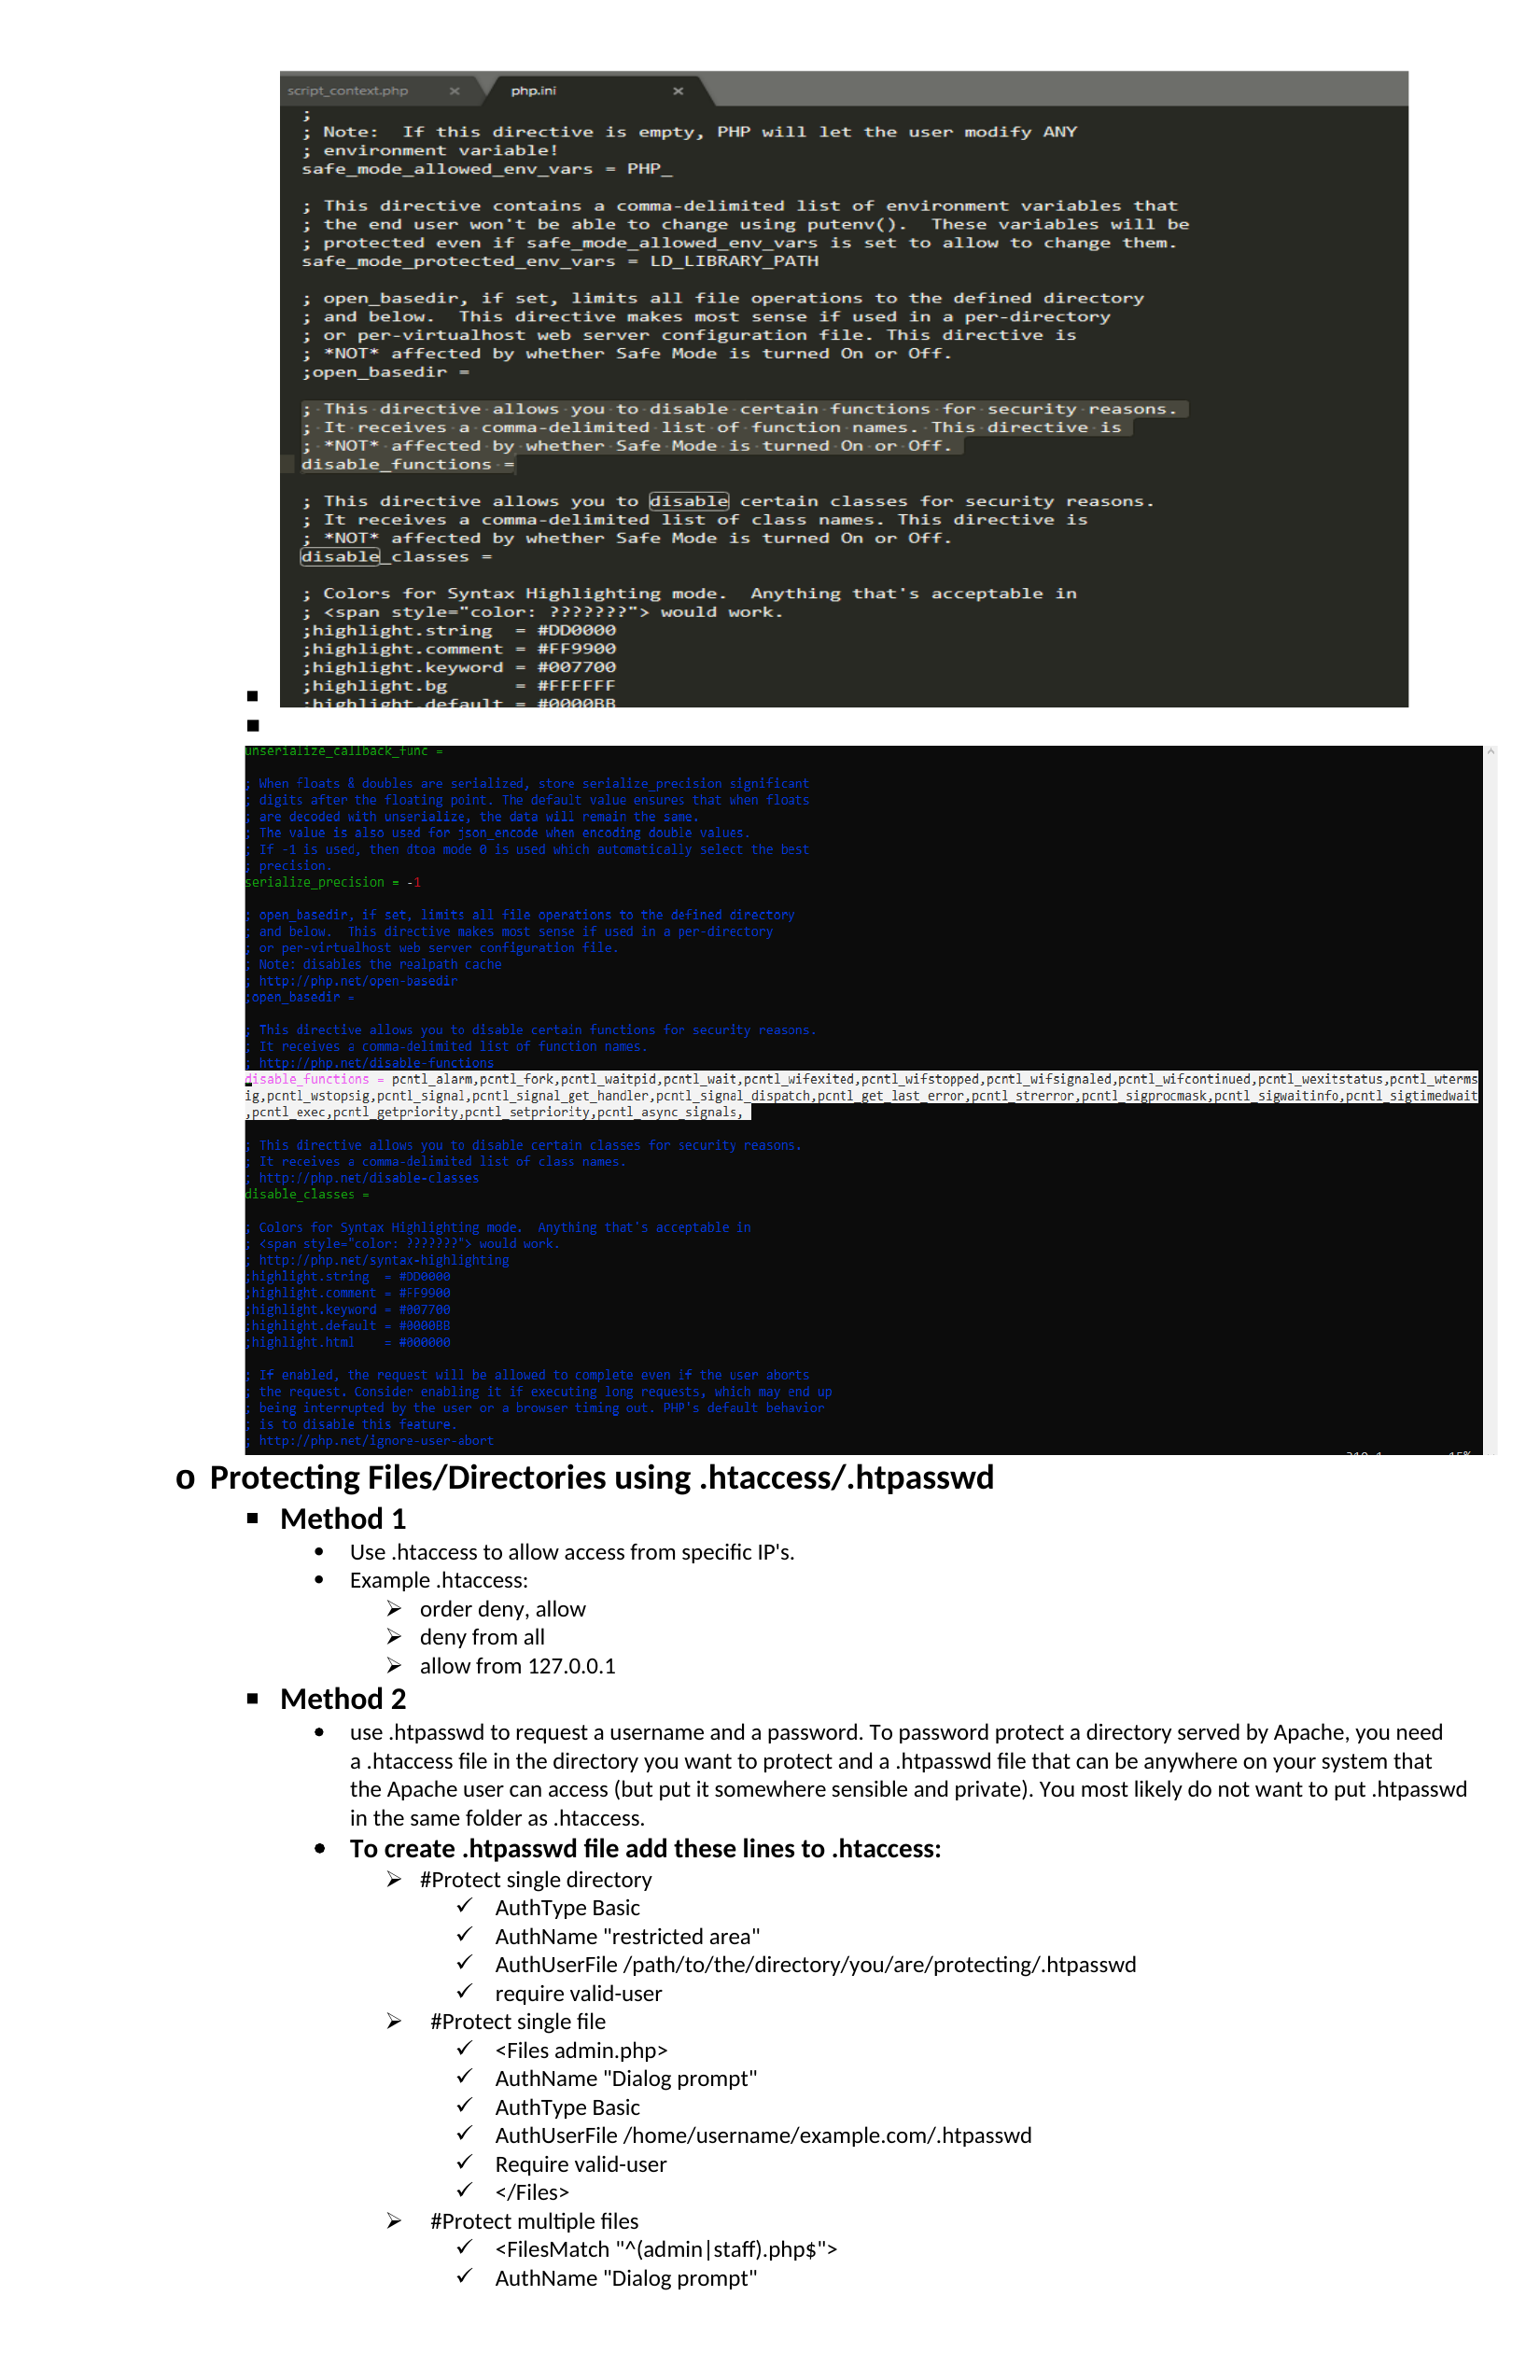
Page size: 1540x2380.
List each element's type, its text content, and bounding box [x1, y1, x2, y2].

list Use .htaccess to allow access from specific IP's. [315, 1815, 1470, 1844]
list Method 1 [245, 1778, 1470, 1815]
picture [245, 1024, 1498, 1733]
list AuthName "restricted area" [455, 2200, 1470, 2229]
list AuthType Basic [455, 2172, 1470, 2200]
list order deny, allow [385, 1872, 1470, 1901]
list deny from all [385, 1901, 1470, 1929]
list Protecting Files/Directories using .htaccess/.htpasswd [175, 1733, 1470, 1778]
list use .htpasswd to request a username and a password. To password protect a directory served by Apache, you need a .htaccess file in the directory you want to protect and a .htpasswd file that can be anywhere on your system that the Apache user can access (but put it somewhere sensible and private). You most likely do not want to put .htpasswd in the same folder as .htaccess. [315, 1996, 1470, 2110]
list .tables to get a list of tables. [315, 186, 1470, 217]
list Method 2 [245, 1958, 1470, 1996]
list Once you gain access to it, you can navigate the content using: [245, 128, 1470, 159]
list require valid-user [455, 2257, 1470, 2286]
list SELECT .... :to extract the content of a table using SQL. [315, 231, 1470, 261]
list How to Disable Functions in Apache (php.ini) [175, 309, 1470, 348]
list AuthUserFile /path/to/the/directory/you/are/protecting/.htpasswd [455, 2229, 1470, 2257]
list allow from 127.0.0.1 [385, 1929, 1470, 1958]
picture [280, 348, 1409, 987]
list Apache .htaccess tricks [105, 261, 1470, 309]
list #Protect single directory [385, 2143, 1470, 2172]
list $ sqlite3 [FILENAME] [315, 70, 1470, 101]
list To create .htpasswd file add these lines to .htaccess: [315, 2110, 1470, 2143]
list Example .htaccess: [315, 1844, 1470, 1872]
